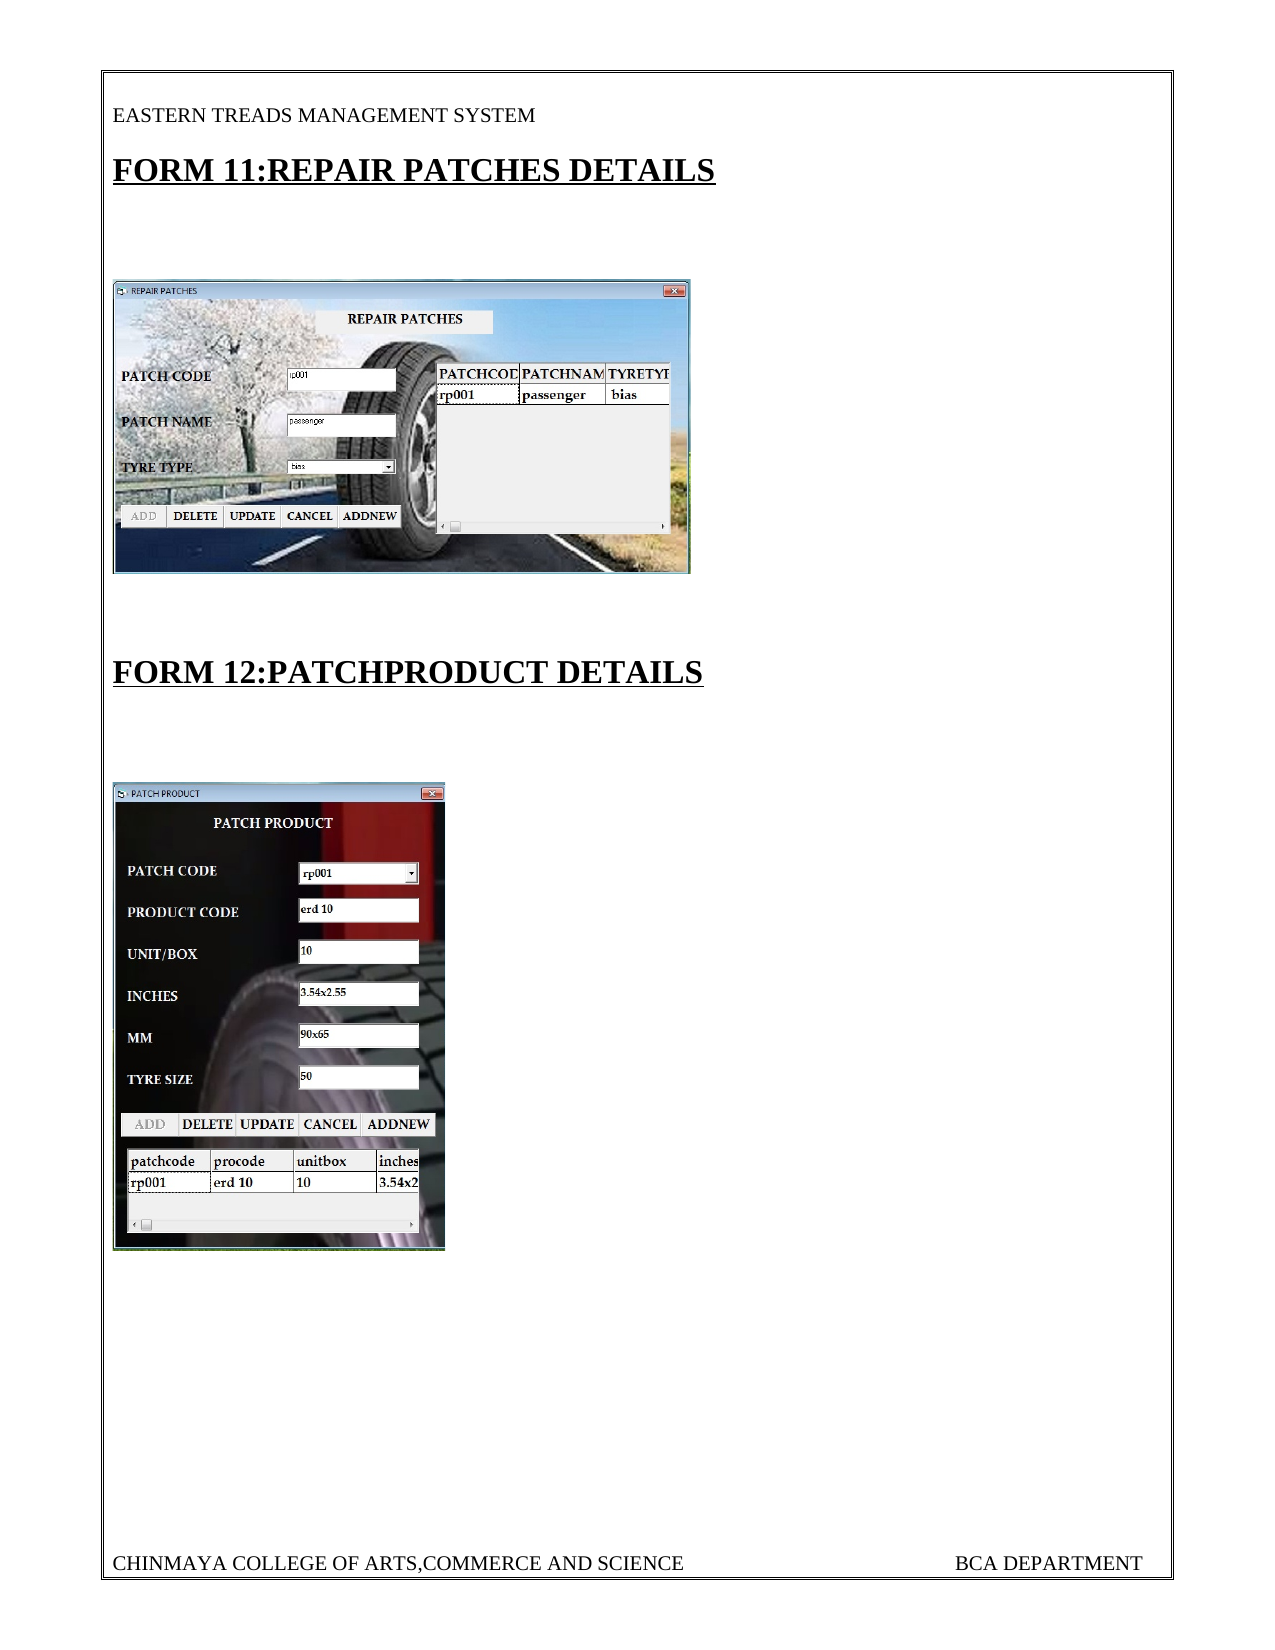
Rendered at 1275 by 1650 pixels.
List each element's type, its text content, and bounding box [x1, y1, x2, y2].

text FORM 12:PATCHPRODUCT DETAILS [112, 652, 1162, 691]
picture [112, 782, 446, 1251]
picture [112, 279, 691, 574]
text FORM 11:REPAIR PATCHES DETAILS [112, 150, 1162, 188]
